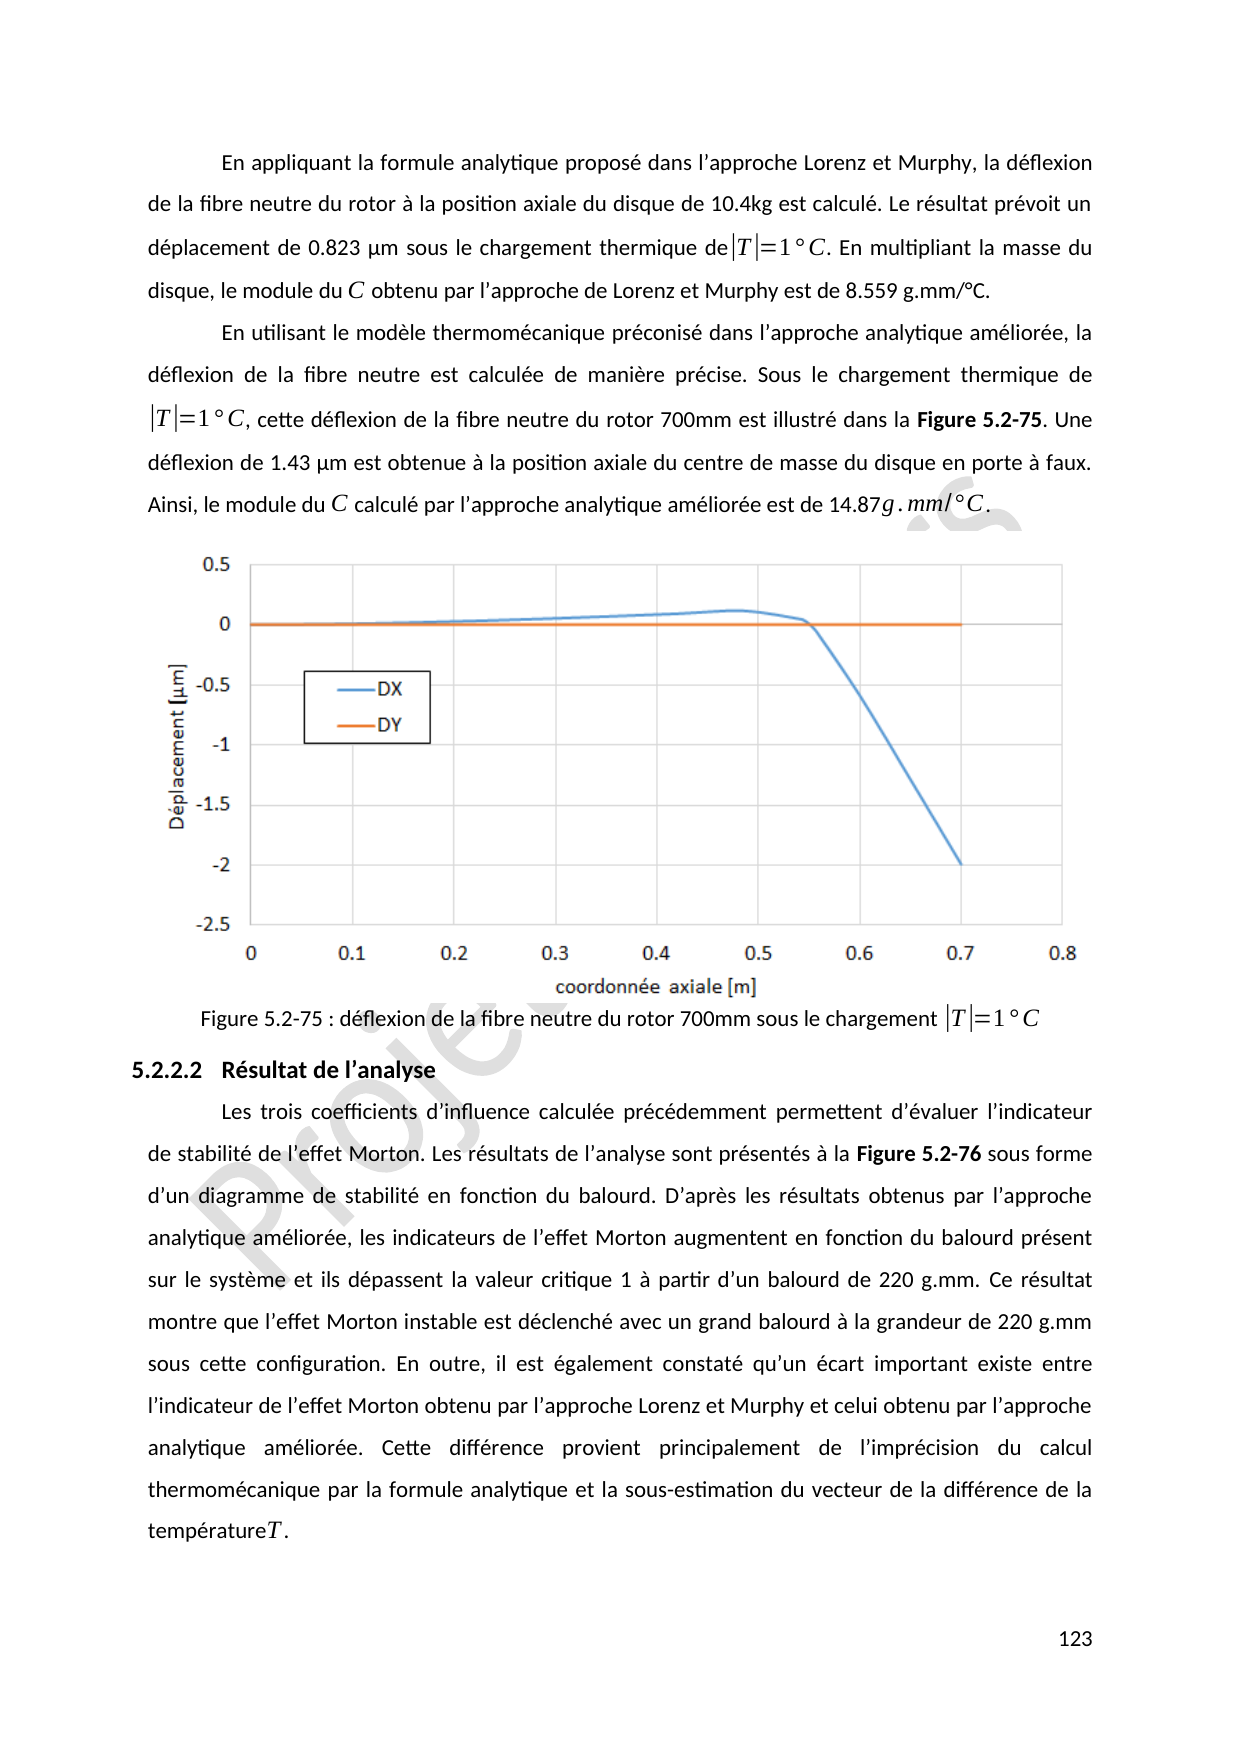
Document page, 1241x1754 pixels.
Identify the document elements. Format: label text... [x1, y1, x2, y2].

picture [149, 531, 1092, 1003]
text En appliquant la formule analytique proposé dans l’approche Lorenz et Murphy, la déflexion de la fibre neutre du rotor à la position axiale du disque de 10.4kg est calculé. Le résultat prévoit un déplacement de 0.823 µm sous le chargement thermique de. En multipliant la masse du disque, le module du obtenu par l’approche de Lorenz et Murphy est de 8.559 g.mm/°C. [148, 148, 1093, 304]
subtitle Résultat de l’analyse [131, 1054, 1093, 1084]
